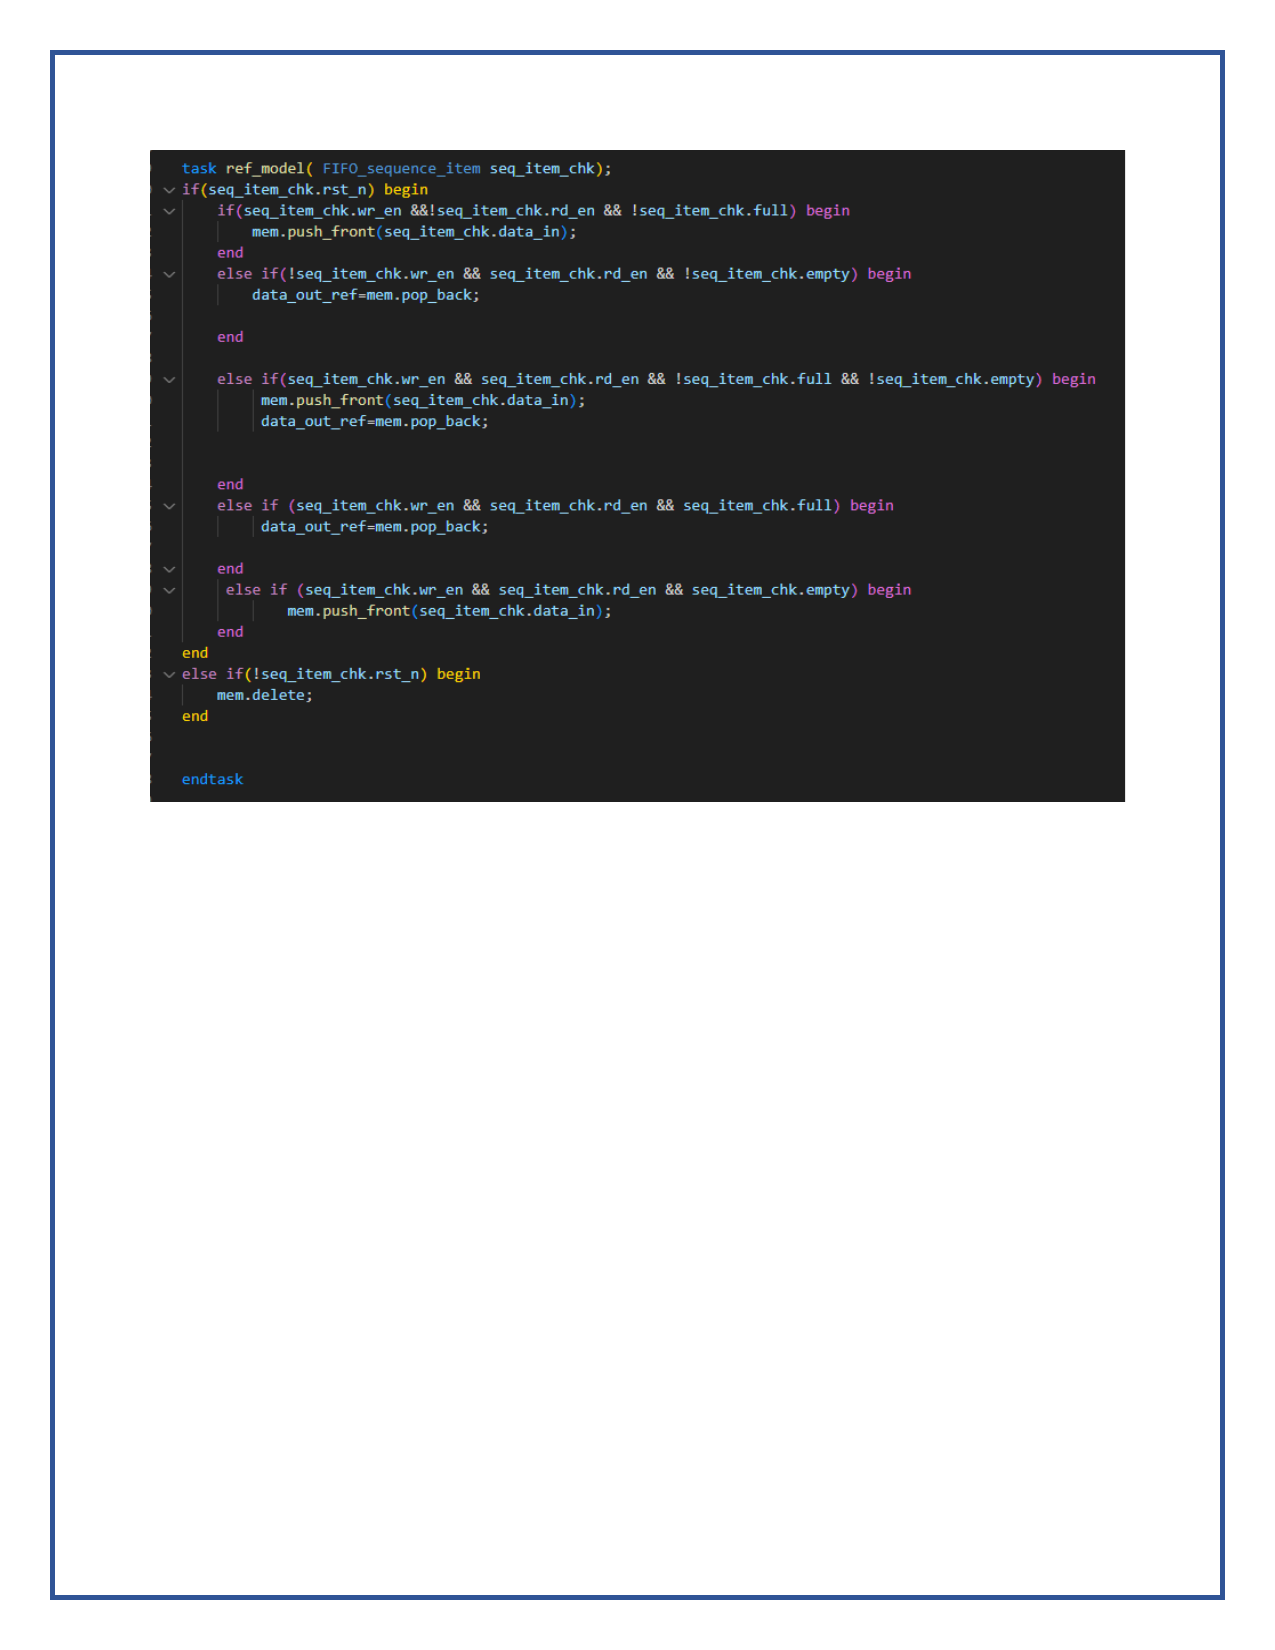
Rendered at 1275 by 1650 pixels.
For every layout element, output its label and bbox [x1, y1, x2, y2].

picture [150, 150, 1125, 802]
